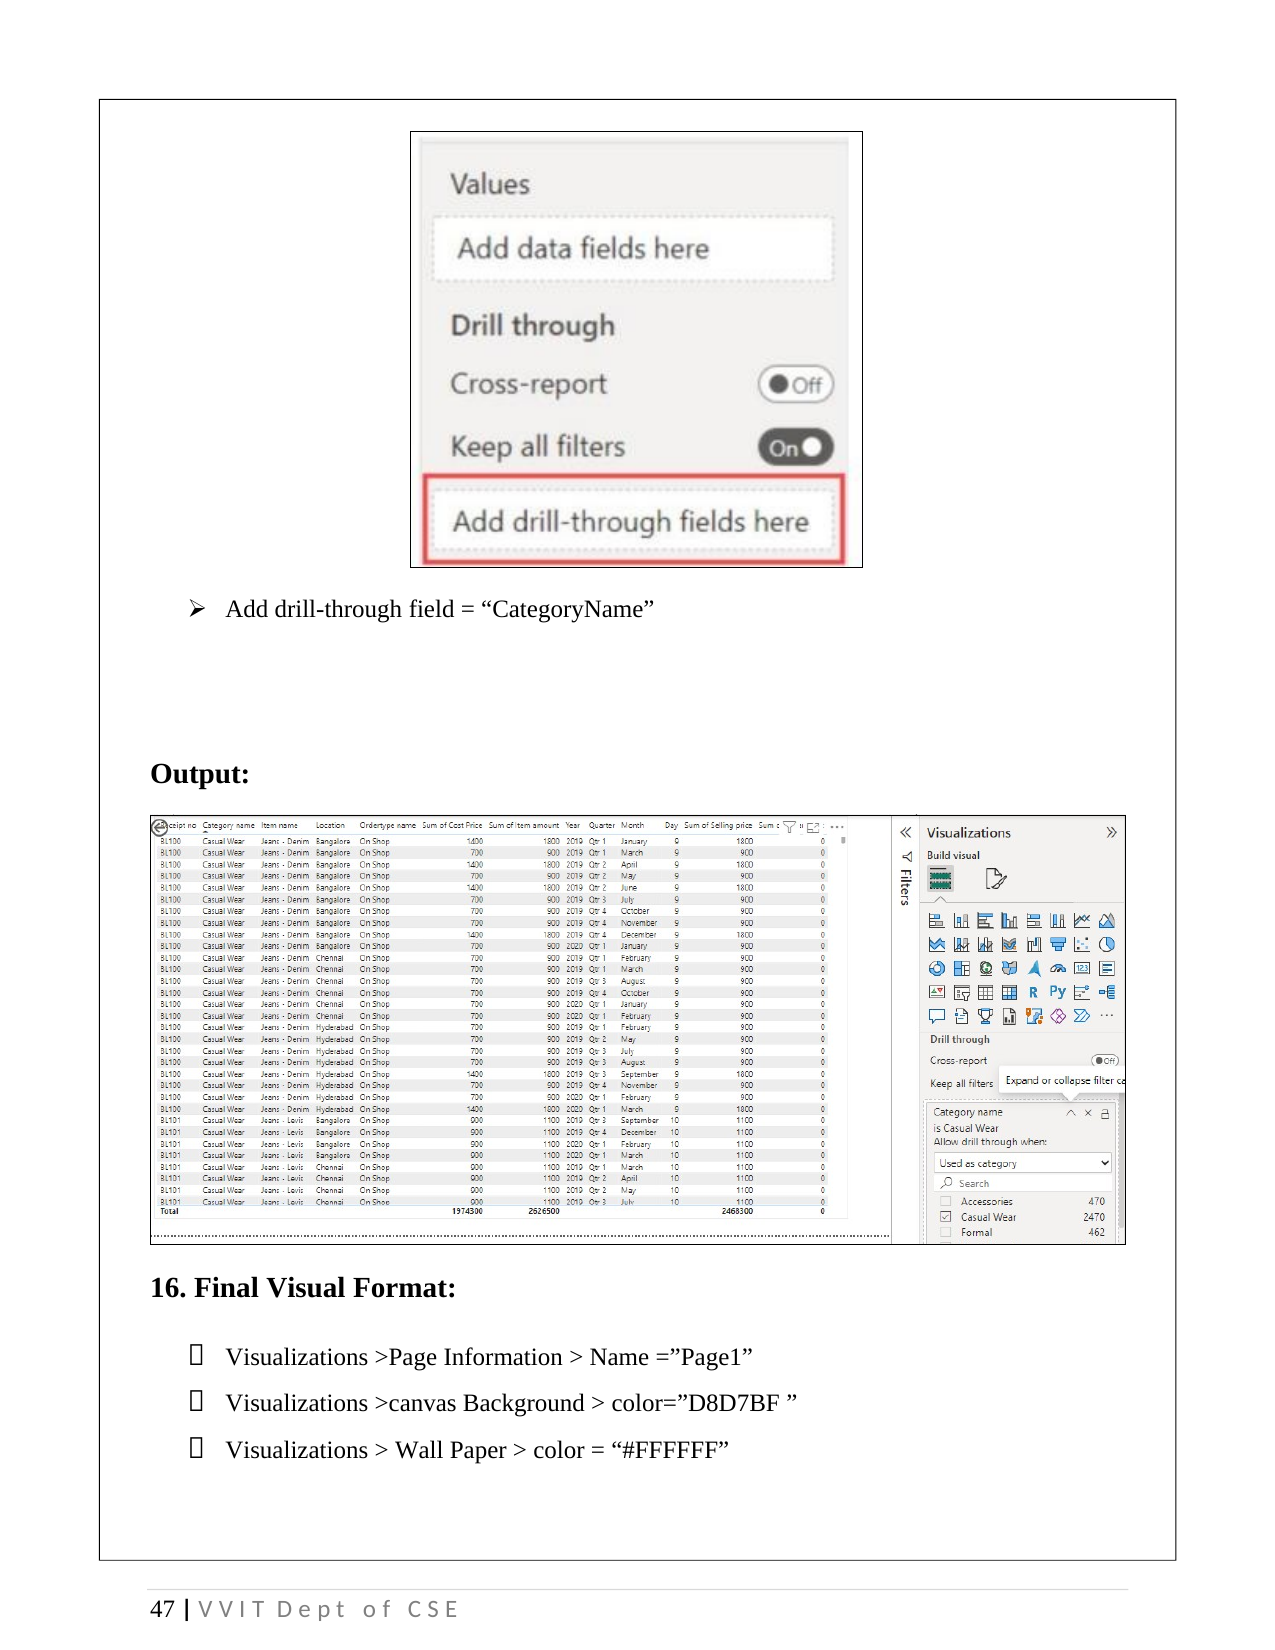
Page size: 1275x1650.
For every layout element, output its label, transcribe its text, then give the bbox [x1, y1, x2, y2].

list Visualizations > Wall Paper > color = “#FFFFFF” [187, 1428, 1227, 1467]
picture [151, 816, 1125, 1244]
list Visualizations >Page Information > Name =”Page1” [187, 1334, 1227, 1373]
subtitle Output: [150, 756, 1227, 789]
list Add drill-through field = “CategoryName” [187, 594, 1227, 622]
list Final Visual Format: [150, 1270, 1227, 1304]
list Visualizations >canvas Background > color=”D8D7BF ” [187, 1381, 1227, 1420]
picture [411, 132, 862, 567]
